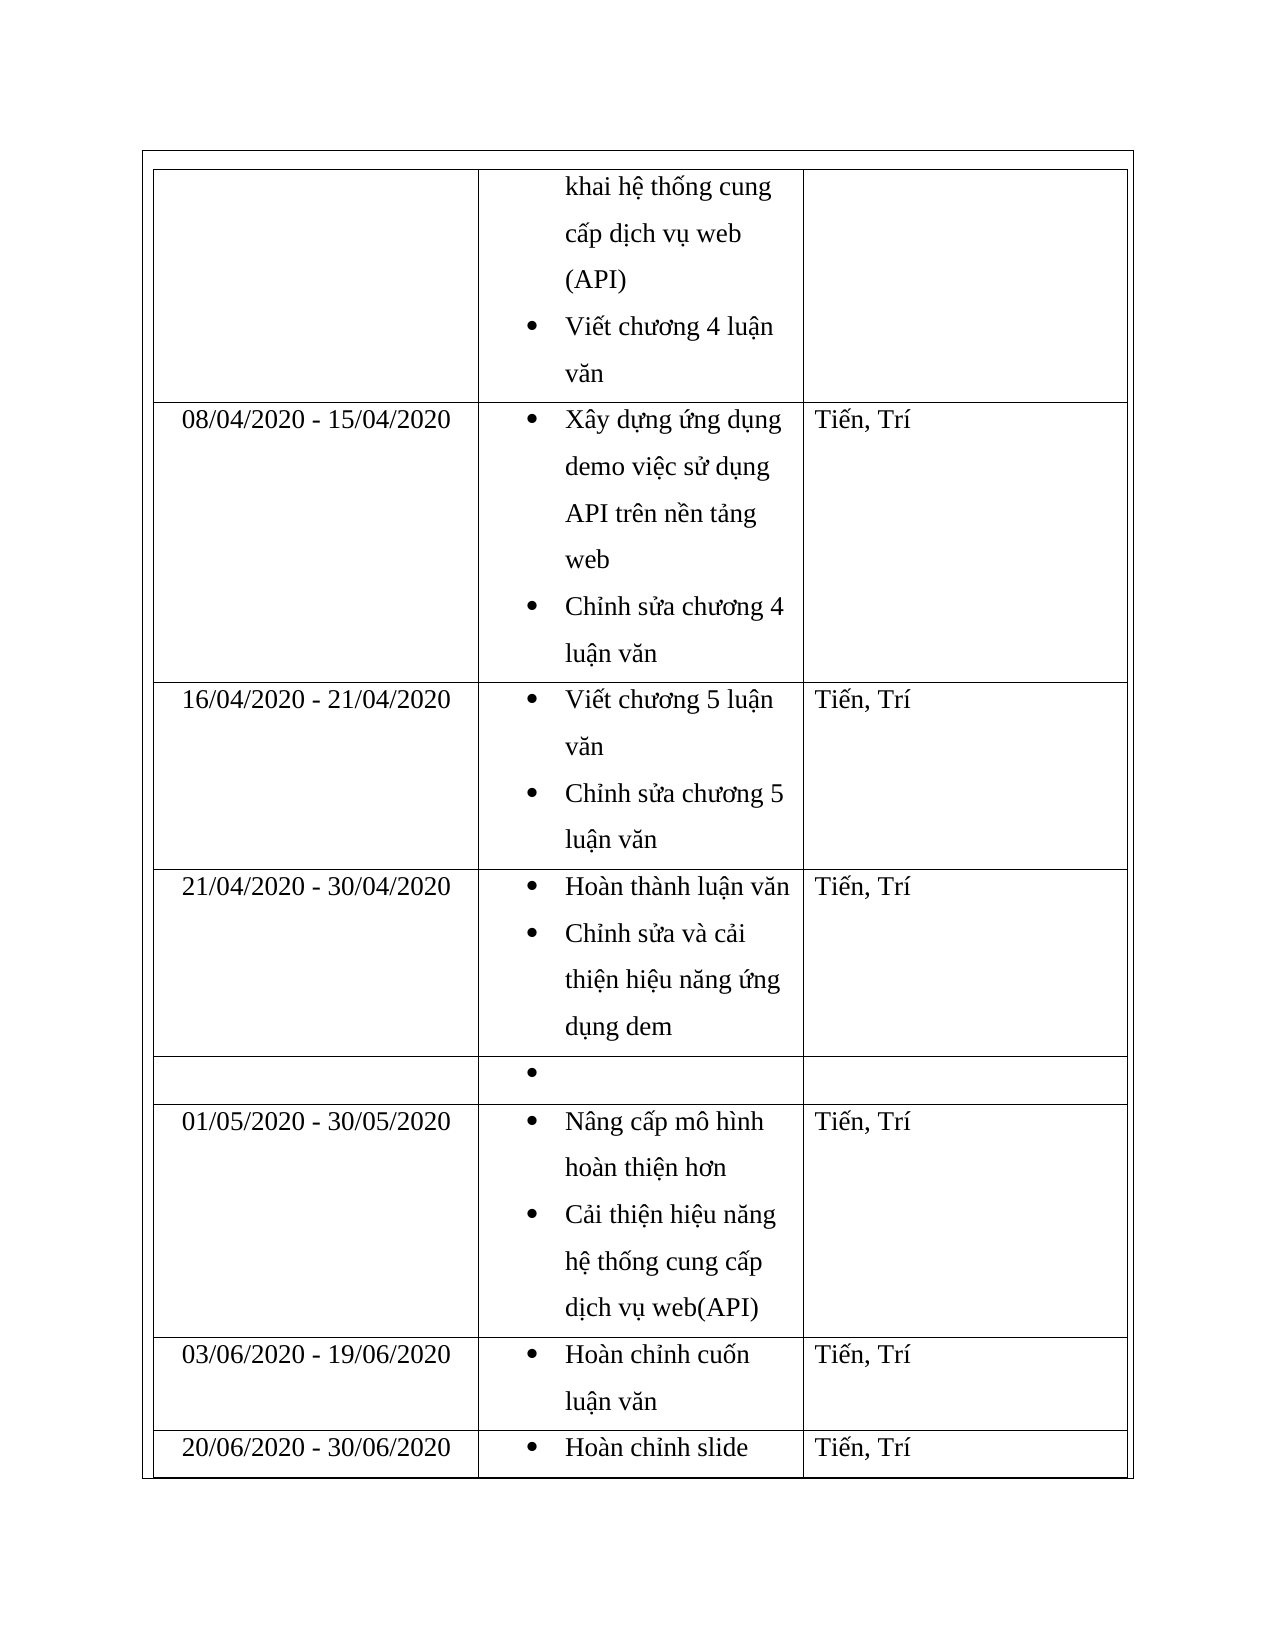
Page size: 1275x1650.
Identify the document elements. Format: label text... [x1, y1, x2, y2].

table_cell Kế Hoạch Thực Hiện: [143, 151, 1133, 1478]
